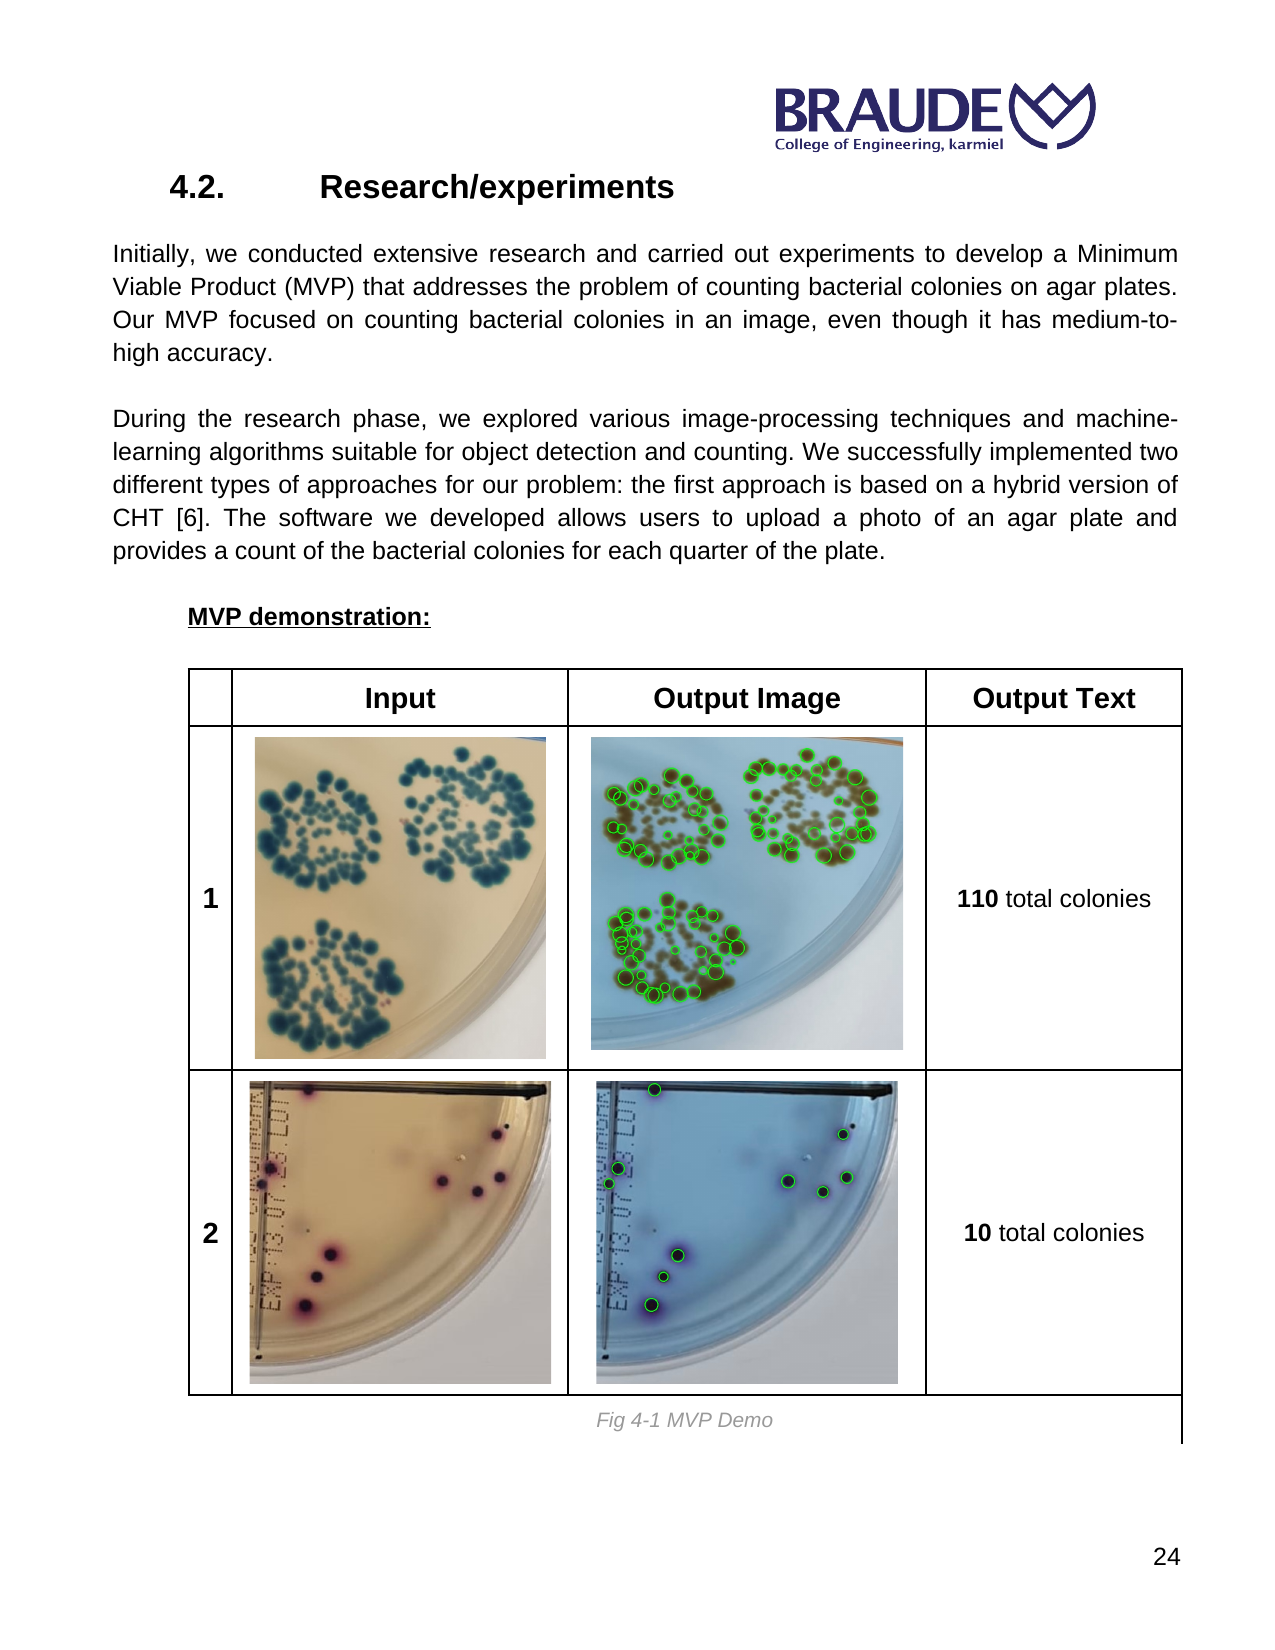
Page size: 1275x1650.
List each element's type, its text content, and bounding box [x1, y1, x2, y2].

table_cell 2 [190, 1071, 231, 1394]
picture [254, 737, 546, 1059]
table_header Output Image [569, 670, 925, 725]
text MVP demonstration: [187, 602, 1181, 631]
table_cell Fig 4-1 MVP Demo [189, 1396, 1181, 1444]
picture [757, 75, 1106, 157]
text Initially, we conducted extensive research and carried out experiments to develop a Minimum Viable Product (MVP) that addresses the problem of counting bacterial colonies on agar plates. Our MVP focused on counting bacterial colonies in an image, even though it has medium-to-high accuracy. [112, 239, 1181, 367]
picture [591, 737, 904, 1050]
table_header Output Text [927, 670, 1181, 725]
picture [596, 1081, 898, 1384]
picture [249, 1081, 552, 1384]
table_header Input [233, 670, 567, 725]
table_cell [569, 1071, 925, 1394]
table_cell 110 total colonies [927, 727, 1181, 1069]
table_cell [233, 727, 567, 1069]
text During the research phase, we explored various image-processing techniques and machine-learning algorithms suitable for object detection and counting. We successfully implemented two different types of approaches for our problem: the first approach is based on a hybrid version of CHT [6]. The software we developed allows users to upload a photo of an agar plate and provides a count of the bacterial colonies for each quarter of the plate. [112, 404, 1181, 565]
table_cell [569, 727, 925, 1069]
table_cell 1 [190, 727, 231, 1069]
table_cell [233, 1071, 567, 1394]
table_cell 10 total colonies [927, 1071, 1181, 1394]
table_header [190, 670, 231, 725]
subtitle Research/experiments [225, 167, 1181, 206]
